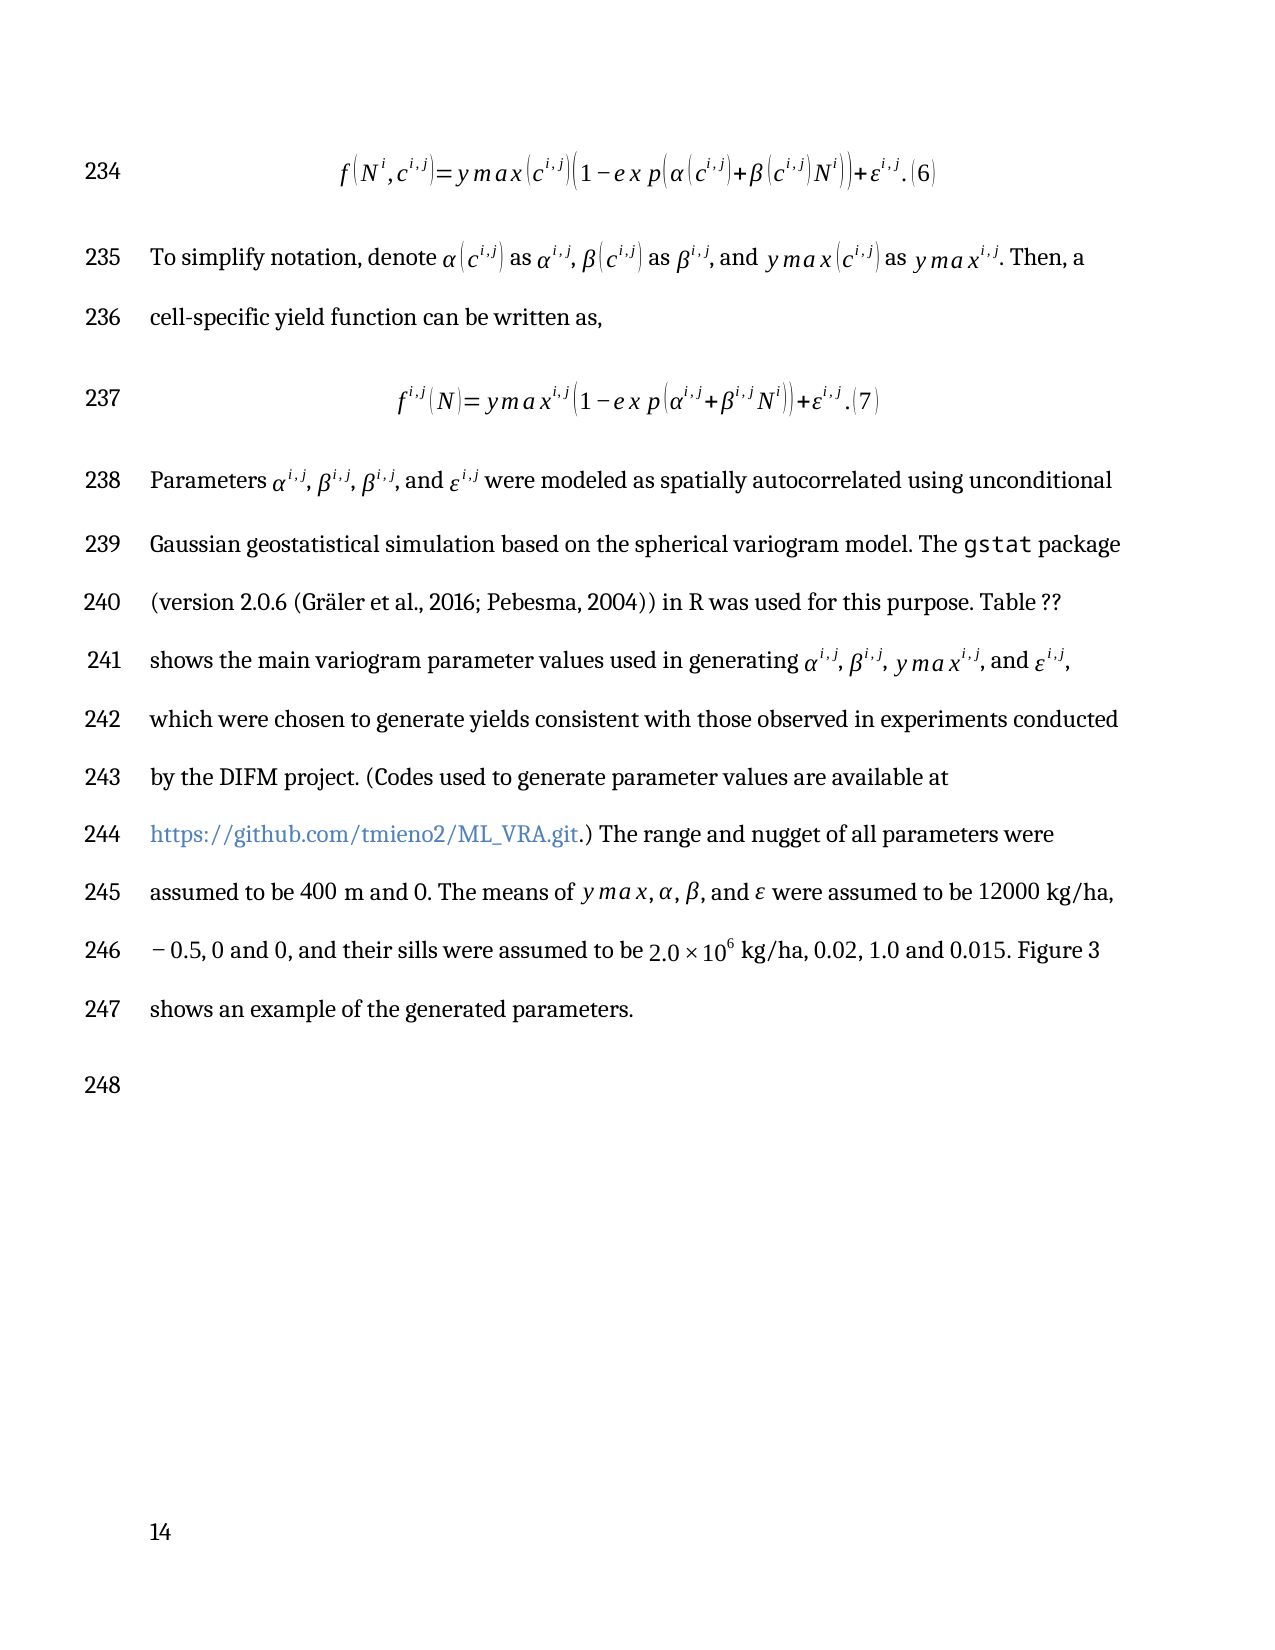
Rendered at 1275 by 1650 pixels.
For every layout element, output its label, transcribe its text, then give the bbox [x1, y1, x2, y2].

text Parameters , , , and were modeled as spatially autocorrelated using unconditional Gaussian geostatistical simulation based on the spherical variogram model. The gstat package (version 2.0.6 (Gräler et al., 2016; Pebesma, 2004)) in R was used for this purpose. Table ?? shows the main variogram parameter values used in generating , , , and , which were chosen to generate yields consistent with those observed in experiments conducted by the DIFM project. (Codes used to generate parameter values are available at https://github.com/tmieno2/ML_VRA.git.) The range and nugget of all parameters were assumed to be m and 0. The means of , , , and were assumed to be kg/ha, , and , and their sills were assumed to be kg/ha, , and . Figure 3 shows an example of the generated parameters. [150, 465, 1125, 1023]
text To simplify notation, denote as , as , and as . Then, a cell-specific yield function can be written as, [150, 240, 1125, 332]
